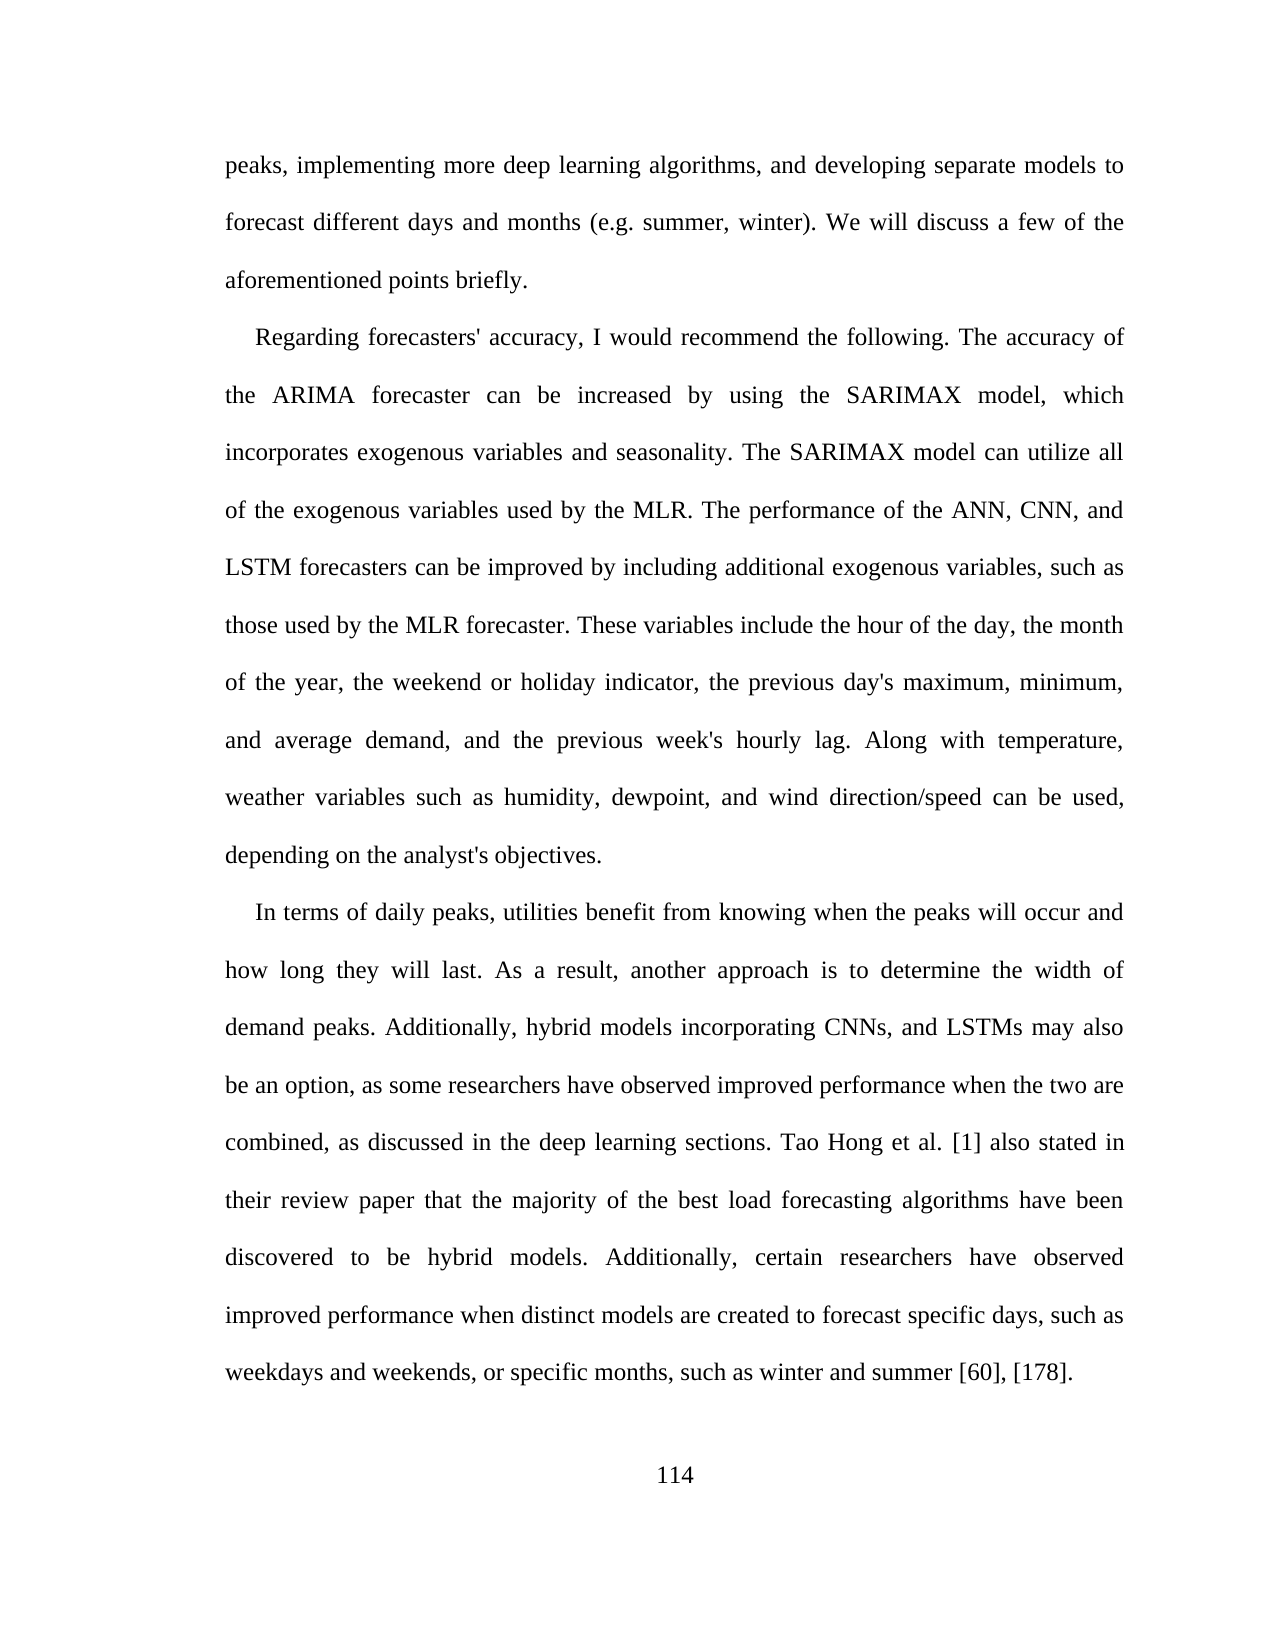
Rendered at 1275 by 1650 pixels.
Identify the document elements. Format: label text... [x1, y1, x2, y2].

text Regarding forecasters' accuracy, I would recommend the following. The accuracy of the ARIMA forecaster can be increased by using the SARIMAX model, which incorporates exogenous variables and seasonality. The SARIMAX model can utilize all of the exogenous variables used by the MLR. The performance of the ANN, CNN, and LSTM forecasters can be improved by including additional exogenous variables, such as those used by the MLR forecaster. These variables include the hour of the day, the month of the year, the weekend or holiday indicator, the previous day's maximum, minimum, and average demand, and the previous week's hourly lag. Along with temperature, weather variables such as humidity, dewpoint, and wind direction/speed can be used, depending on the analyst's objectives. [225, 322, 1125, 869]
text In terms of daily peaks, utilities benefit from knowing when the peaks will occur and how long they will last. As a result, another approach is to determine the width of demand peaks. Additionally, hybrid models incorporating CNNs, and LSTMs may also be an option, as some researchers have observed improved performance when the two are combined, as discussed in the deep learning sections. Tao Hong et al. [1] also stated in their review paper that the majority of the best load forecasting algorithms have been discovered to be hybrid models. Additionally, certain researchers have observed improved performance when distinct models are created to forecast specific days, such as weekdays and weekends, or specific months, such as winter and summer [60], [178]. [225, 897, 1125, 1386]
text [225, 150, 1125, 294]
